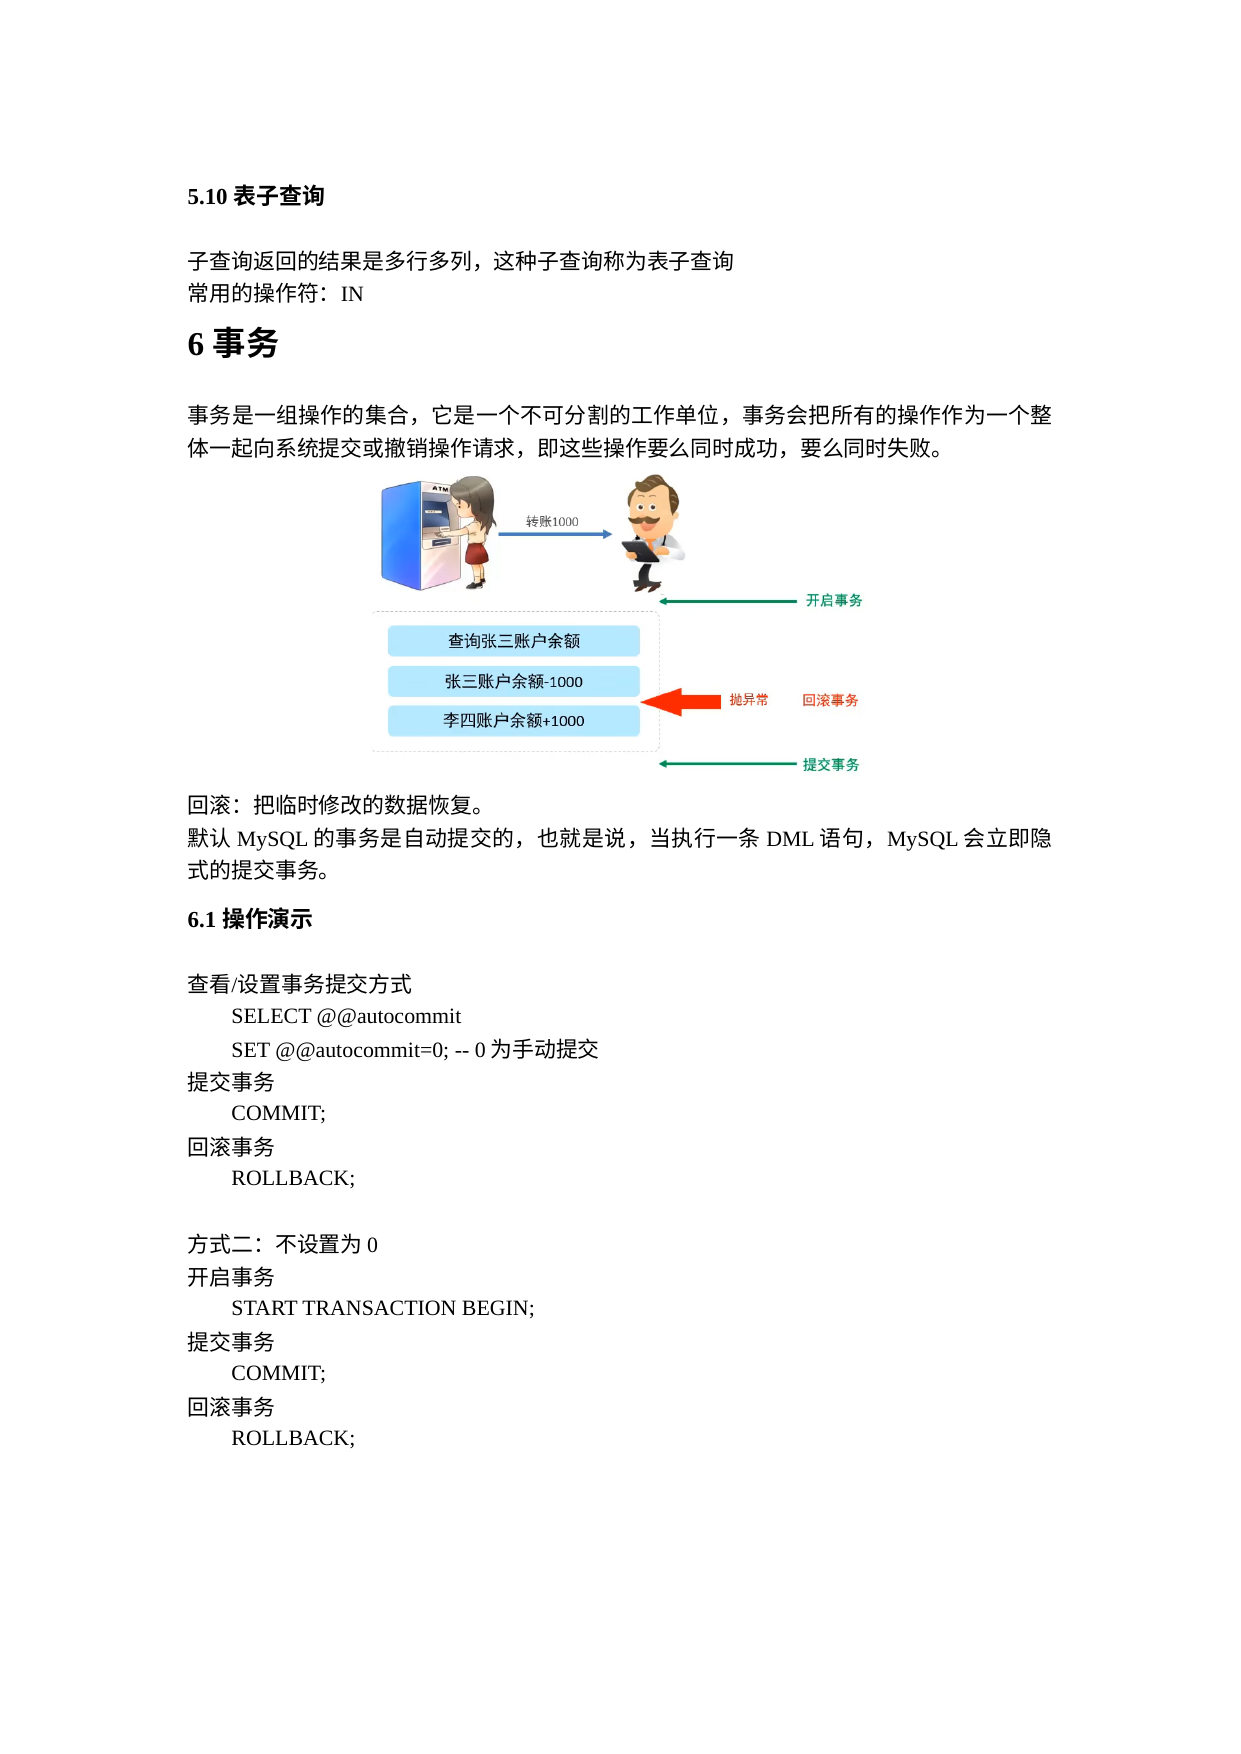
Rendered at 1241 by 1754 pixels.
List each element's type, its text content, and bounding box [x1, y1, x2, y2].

text COMMIT; [231, 1357, 1053, 1389]
subtitle 5.10 表子查询 [187, 162, 1053, 227]
text COMMIT; [231, 1097, 1053, 1129]
picture [371, 462, 869, 783]
text 开启事务 [187, 1259, 1053, 1292]
text 子查询返回的结果是多行多列，这种子查询称为表子查询 [187, 243, 1053, 276]
text START TRANSACTION BEGIN; [231, 1292, 1053, 1324]
text 回滚事务 [187, 1129, 1053, 1162]
text 提交事务 [187, 1324, 1053, 1357]
text ROLLBACK; [187, 1162, 1053, 1194]
text 回滚事务 [187, 1389, 1053, 1422]
text 默认MySQL的事务是自动提交的，也就是说，当执行一条DML语句，MySQL会立即隐式的提交事务。 [187, 820, 1053, 885]
text 回滚：把临时修改的数据恢复。 [187, 788, 1053, 820]
text 查看/设置事务提交方式 [187, 967, 1053, 999]
subtitle 6 事务 [187, 308, 1053, 373]
text 常用的操作符：IN [187, 276, 1053, 308]
subtitle 6.1 操作演示 [187, 885, 1053, 950]
text SET @@autocommit=0; -- 0为手动提交 [231, 1032, 1053, 1064]
text 提交事务 [187, 1064, 1053, 1097]
text ROLLBACK; [231, 1422, 1053, 1454]
text 方式二：不设置为0 [187, 1227, 1053, 1259]
text SELECT @@autocommit [231, 999, 1053, 1032]
text 事务是一组操作的集合，它是一个不可分割的工作单位，事务会把所有的操作作为一个整体一起向系统提交或撤销操作请求，即这些操作要么同时成功，要么同时失败。 [187, 398, 1053, 463]
